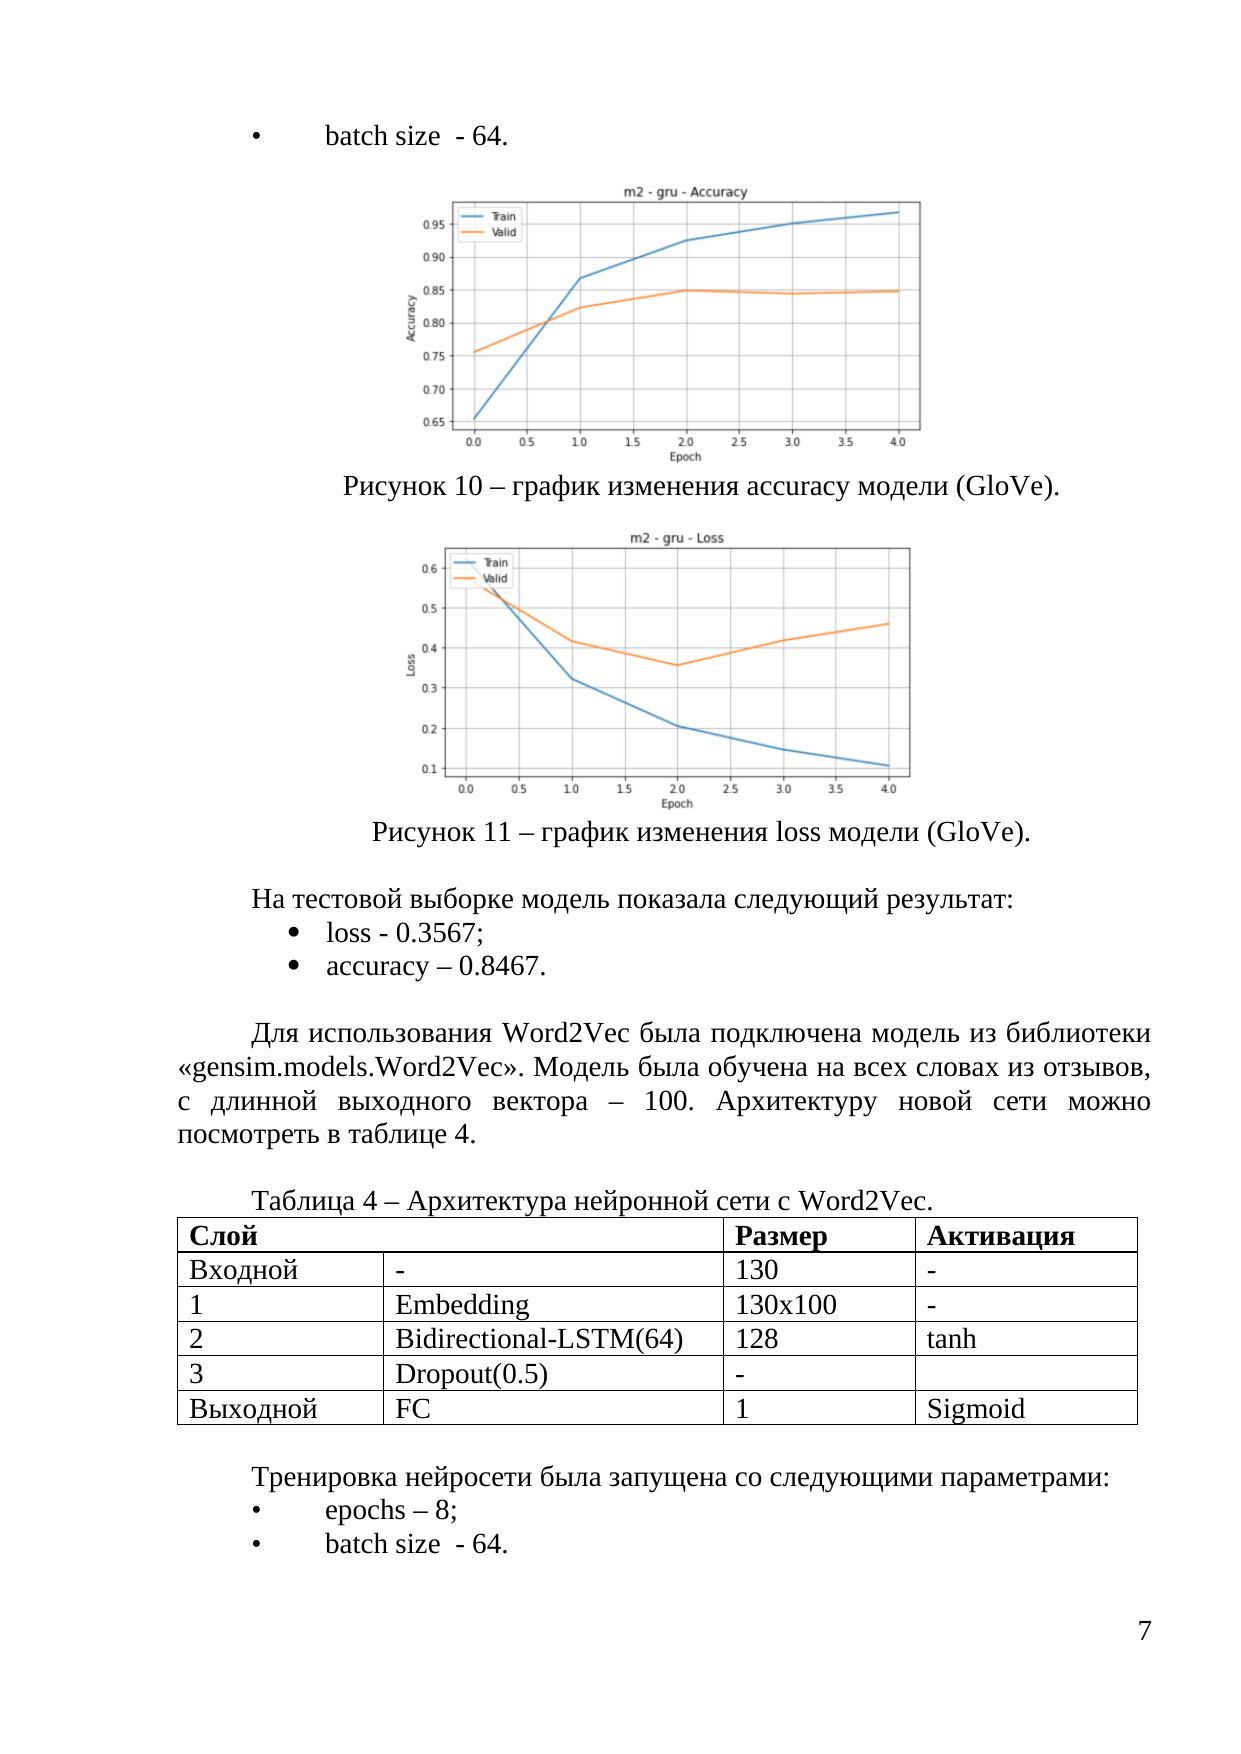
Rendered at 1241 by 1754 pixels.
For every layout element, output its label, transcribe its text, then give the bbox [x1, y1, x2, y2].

picture [402, 530, 927, 815]
picture [398, 185, 930, 469]
table_cell Выходной [178, 1391, 383, 1424]
table_cell [916, 1356, 1137, 1390]
table_cell 1 [178, 1287, 383, 1321]
text Рисунок 11 – график изменения loss модели (GloVe). [177, 814, 1152, 848]
text Тренировка нейросети была запущена со следующими параметрами: [177, 1459, 1152, 1492]
table_cell Входной [178, 1253, 383, 1286]
table_cell tanh [916, 1322, 1137, 1355]
text Таблица 4 – Архитектура нейронной сети с Word2Vec. [177, 1183, 1152, 1217]
table_cell - [384, 1253, 723, 1286]
text • batch size - 64. [177, 118, 1152, 152]
table_cell - [916, 1253, 1137, 1286]
text Для использования Word2Vec была подключена модель из библиотеки «gensim.models.Word2Vec». Модель была обучена на всех словах из отзывов, с длинной выходного вектора – 100. Архитектуру новой сети можно посмотреть в таблице 4. [177, 1016, 1152, 1150]
table_cell - [724, 1356, 915, 1390]
table_cell - [916, 1287, 1137, 1321]
table_cell 1 [724, 1391, 915, 1424]
table_cell 3 [178, 1356, 383, 1390]
table_cell Sigmoid [916, 1391, 1137, 1424]
list loss - 0.3567; [288, 915, 1152, 948]
text • batch size - 64. [177, 1526, 1152, 1559]
table_header Активация [916, 1218, 1137, 1251]
text На тестовой выборке модель показала следующий результат: [177, 881, 1152, 915]
table_cell 130 [724, 1253, 915, 1286]
table_cell Embedding [384, 1287, 723, 1321]
table_cell 2 [178, 1322, 383, 1355]
table_header Слой [178, 1218, 723, 1251]
table_cell 130x100 [724, 1287, 915, 1321]
list accuracy – 0.8467. [288, 948, 1152, 982]
table_cell Dropout(0.5) [384, 1356, 723, 1390]
table_cell FC [384, 1391, 723, 1424]
text • epochs – 8; [177, 1492, 1152, 1526]
table_header Размер [724, 1218, 915, 1251]
text Рисунок 10 – график изменения accuracy модели (GloVe). [177, 468, 1152, 502]
table_cell Bidirectional-LSTM(64) [384, 1322, 723, 1355]
table_cell 128 [724, 1322, 915, 1355]
